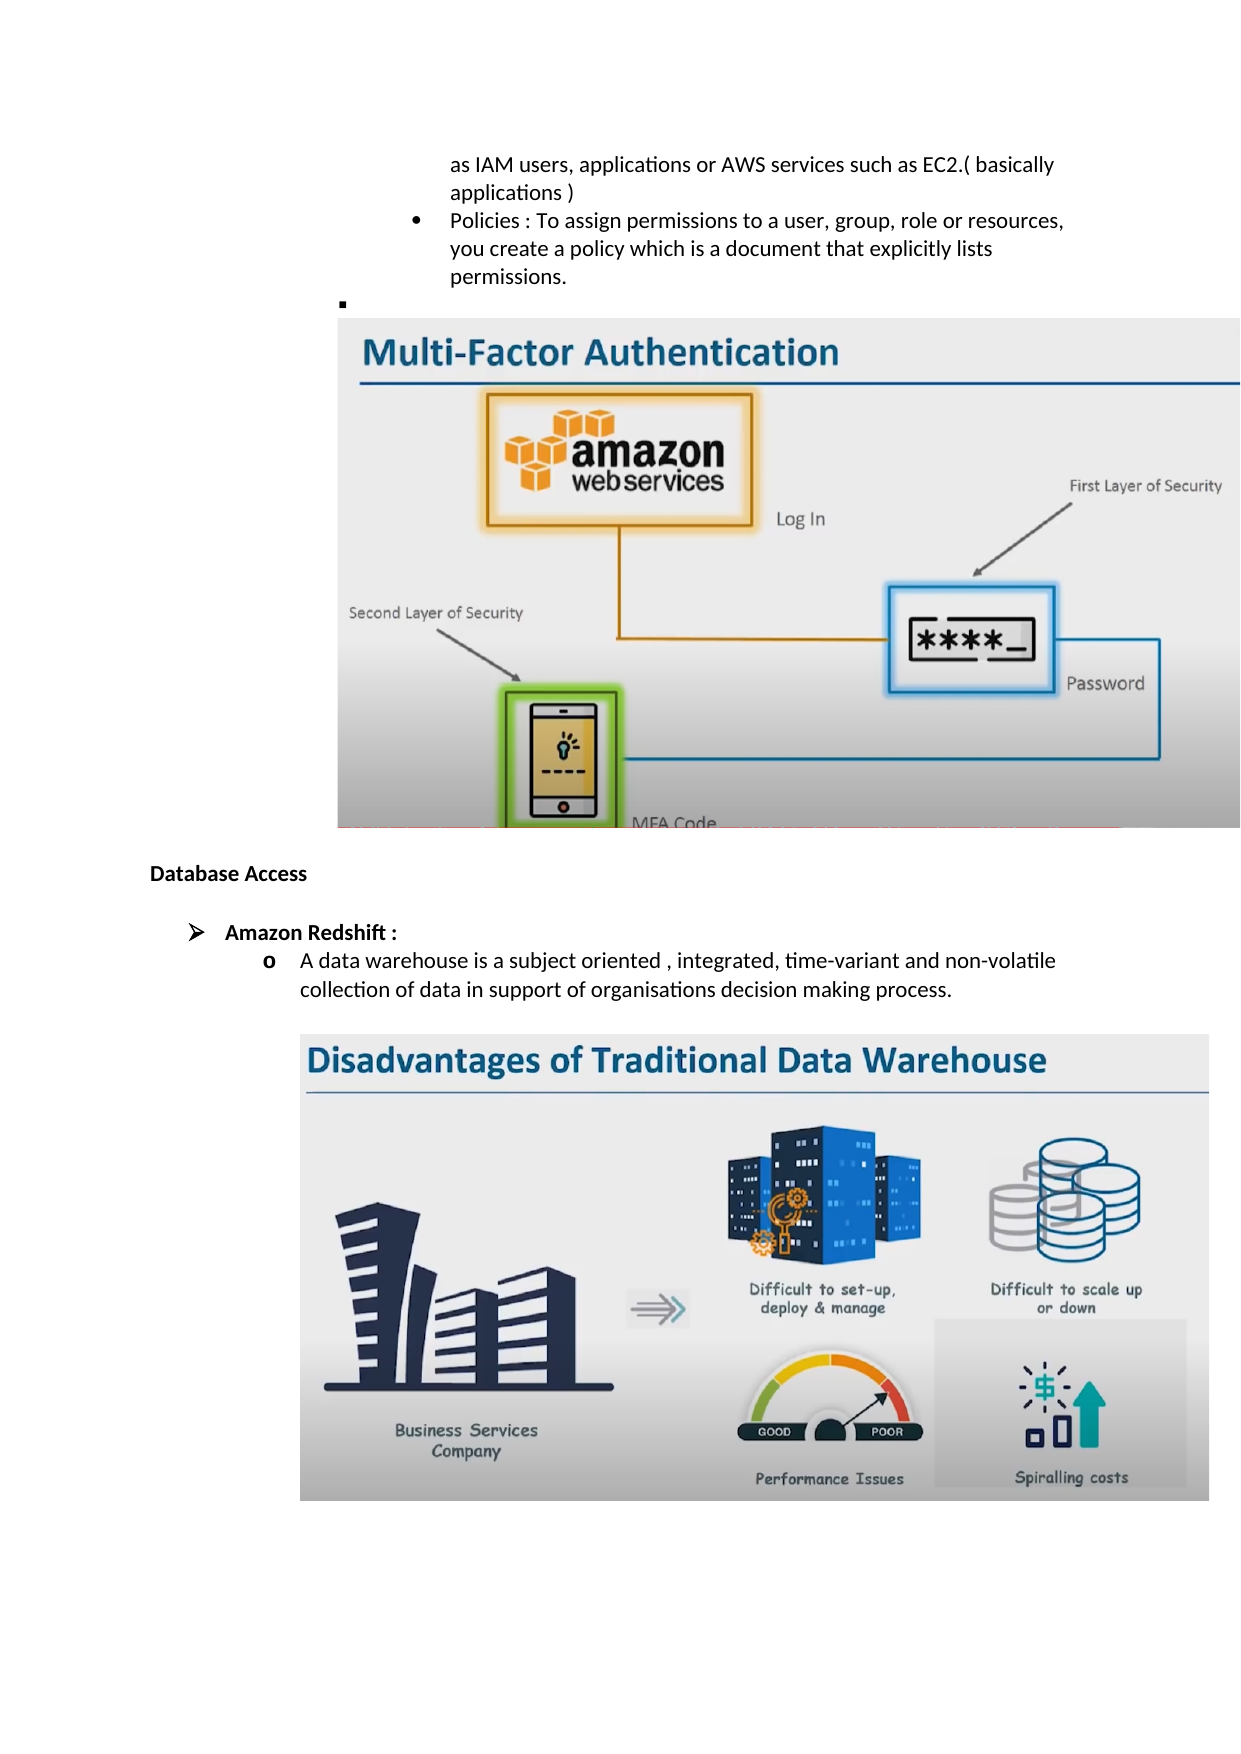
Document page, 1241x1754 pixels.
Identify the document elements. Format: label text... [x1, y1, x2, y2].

list A data warehouse is a subject oriented , integrated, time-variant and non-volatile collection of data in support of organisations decision making process. [262, 946, 1090, 1003]
picture [337, 318, 1241, 828]
list Amazon Redshift : [187, 918, 1090, 946]
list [412, 150, 1090, 206]
list Policies : To assign permissions to a user, group, role or resources, you create a policy which is a document that explicitly lists permissions. [412, 206, 1090, 290]
picture [300, 1034, 1210, 1501]
text Database Access [150, 859, 1090, 887]
